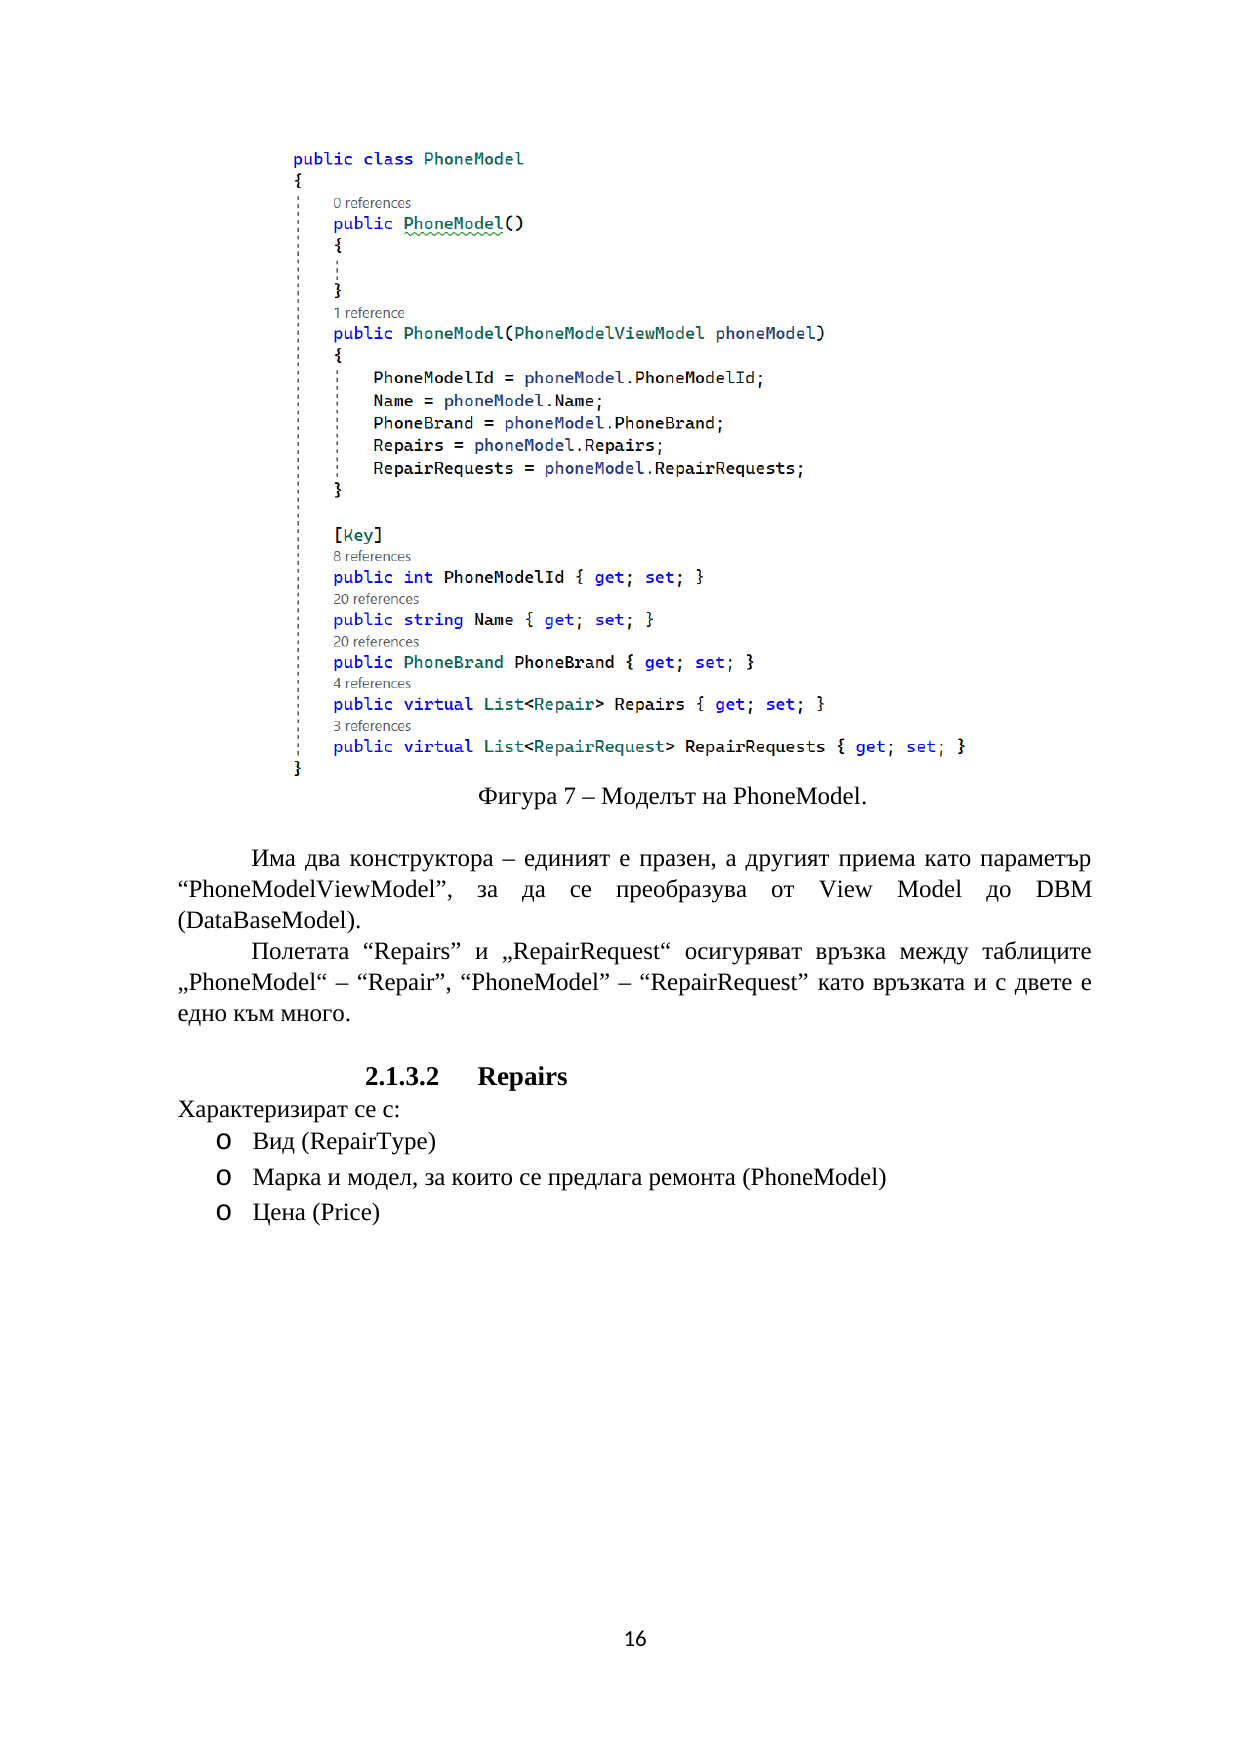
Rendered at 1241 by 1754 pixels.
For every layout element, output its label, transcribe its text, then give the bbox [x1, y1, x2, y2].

picture [277, 147, 993, 779]
list Цена (Price) [215, 1196, 1092, 1229]
list Полетата “Repairs” и „RepairRequest“ осигуряват връзка между таблиците „PhoneModel“ – “Repair”, “PhoneModel” – “RepairRequest” като връзката и с двете е едно към много. [177, 936, 1092, 1027]
list Repairs [365, 1061, 1092, 1092]
list Вид (RepairType) [215, 1125, 1092, 1158]
list Характеризират се с: [177, 1094, 1092, 1123]
list Има два конструктора – единият е празен, а другият приема като параметър “PhoneModelViewModel”, за да се преобразува от View Model до DBM (DataBaseModel). [177, 843, 1092, 934]
list Марка и модел, за които се предлага ремонта (PhoneModel) [215, 1161, 1092, 1194]
list Фигура 7 – Моделът на PhoneModel. [252, 781, 1092, 810]
